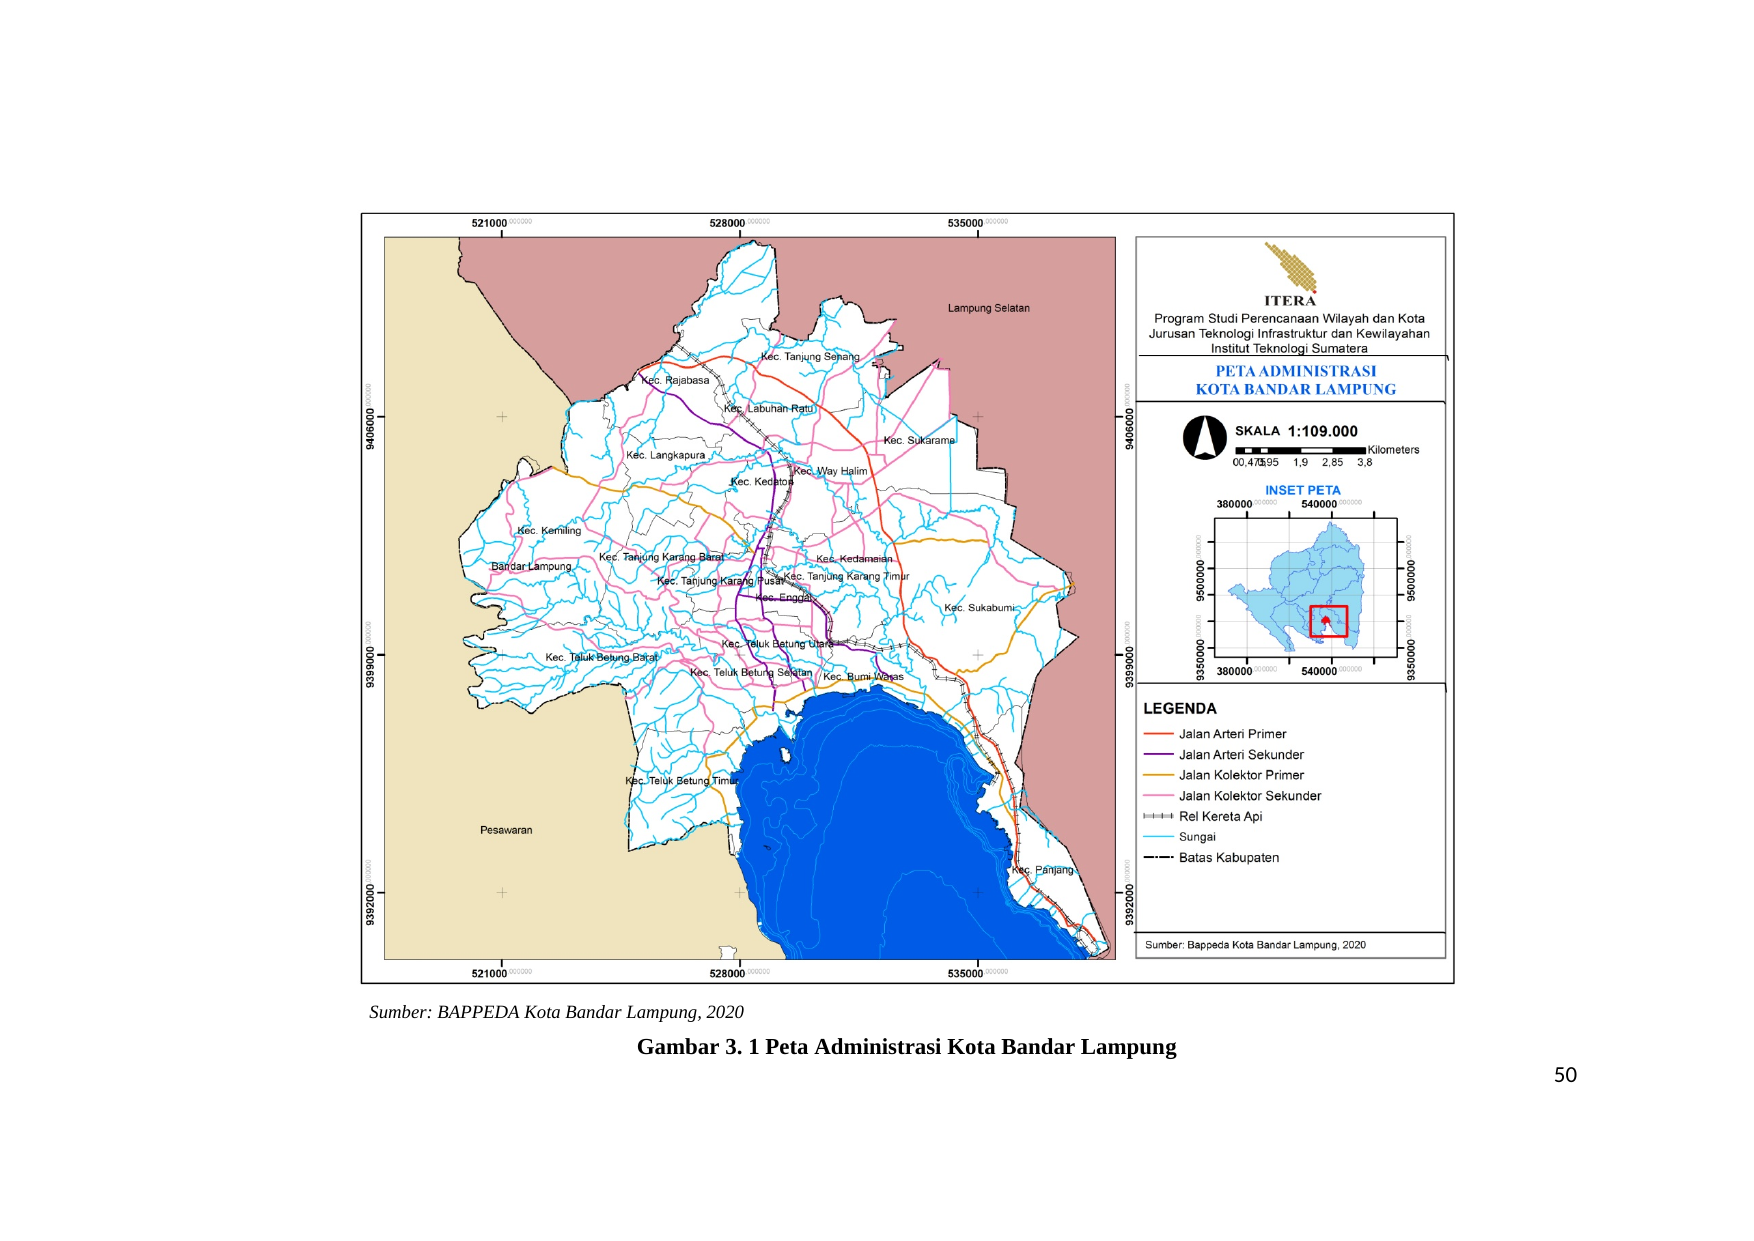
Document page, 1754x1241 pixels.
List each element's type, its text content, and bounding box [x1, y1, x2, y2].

text Gambar 3. 1 Peta Administrasi Kota Bandar Lampung [236, 1033, 1577, 1059]
picture [357, 209, 1457, 987]
text Sumber: BAPPEDA Kota Bandar Lampung, 2020 [236, 1001, 1577, 1022]
